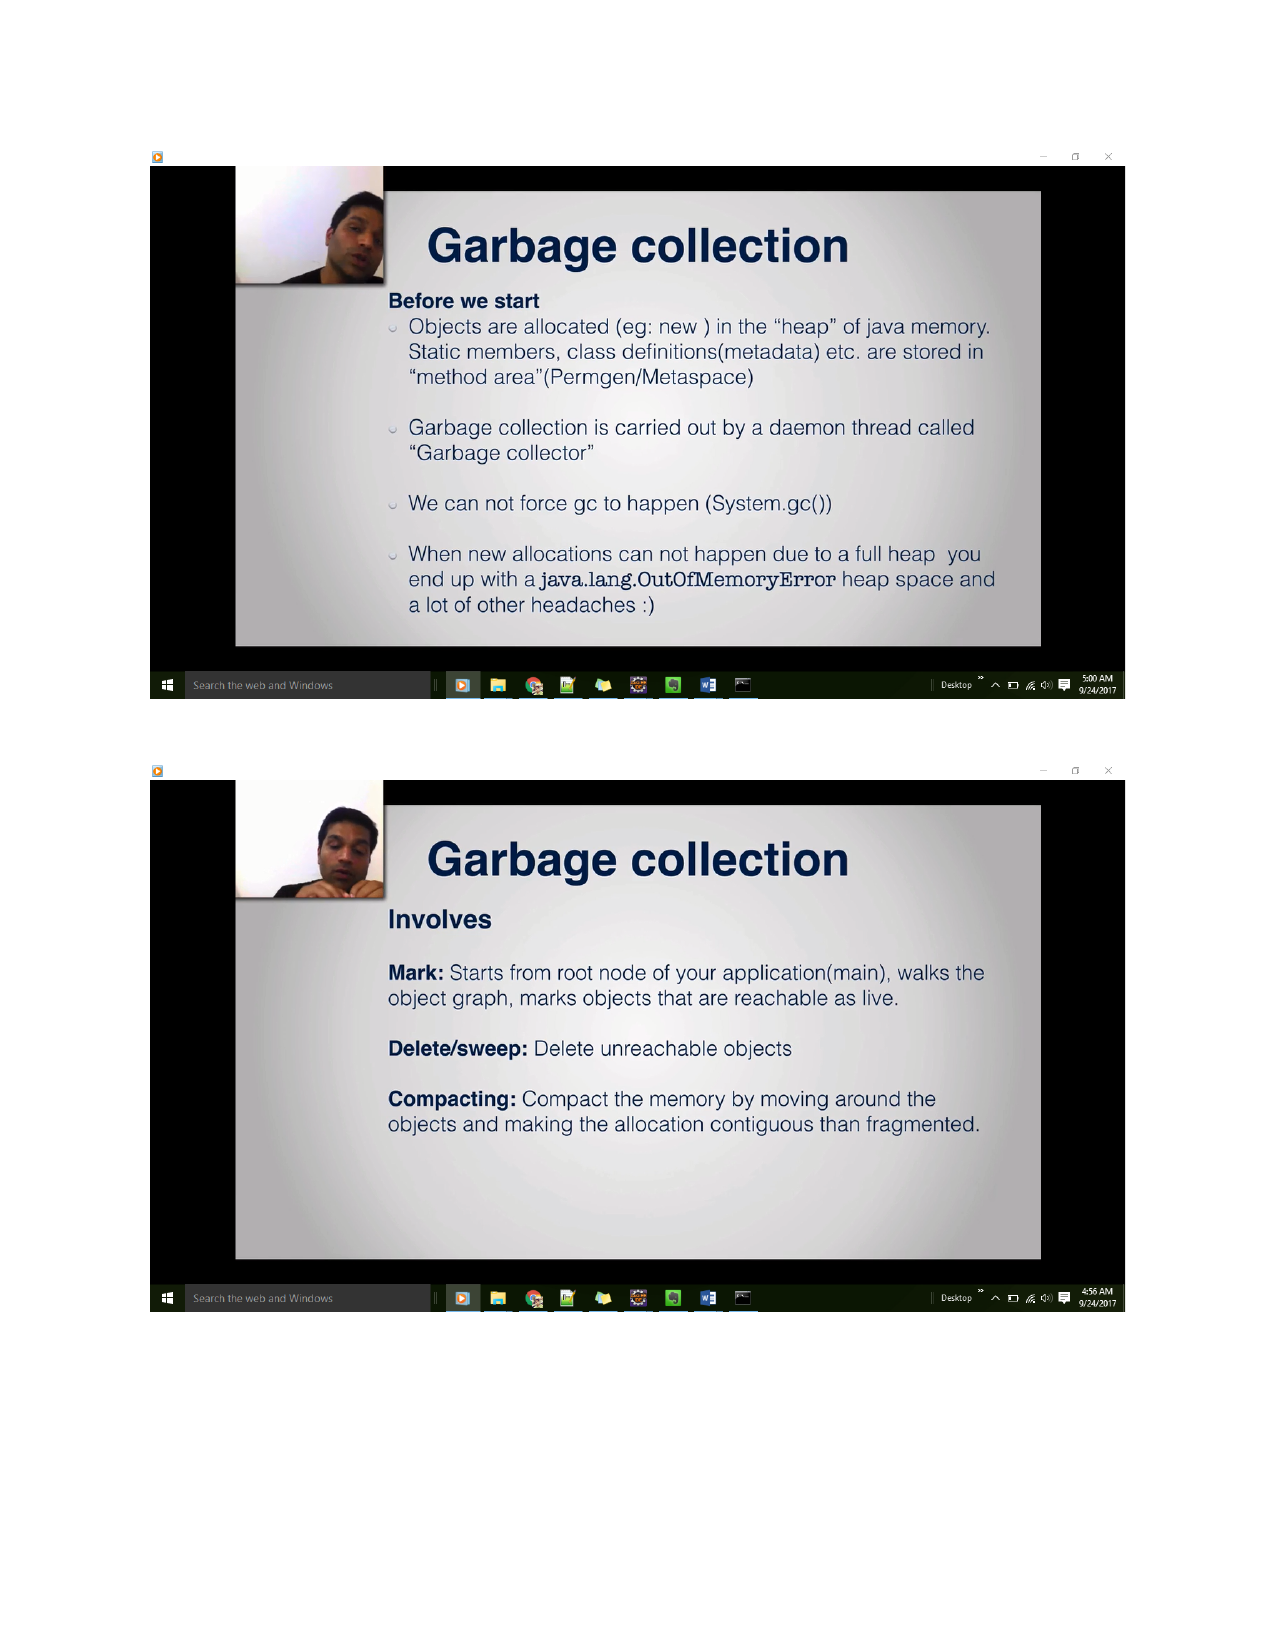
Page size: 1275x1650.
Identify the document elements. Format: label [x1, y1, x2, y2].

picture [150, 763, 1125, 1312]
picture [150, 150, 1125, 699]
